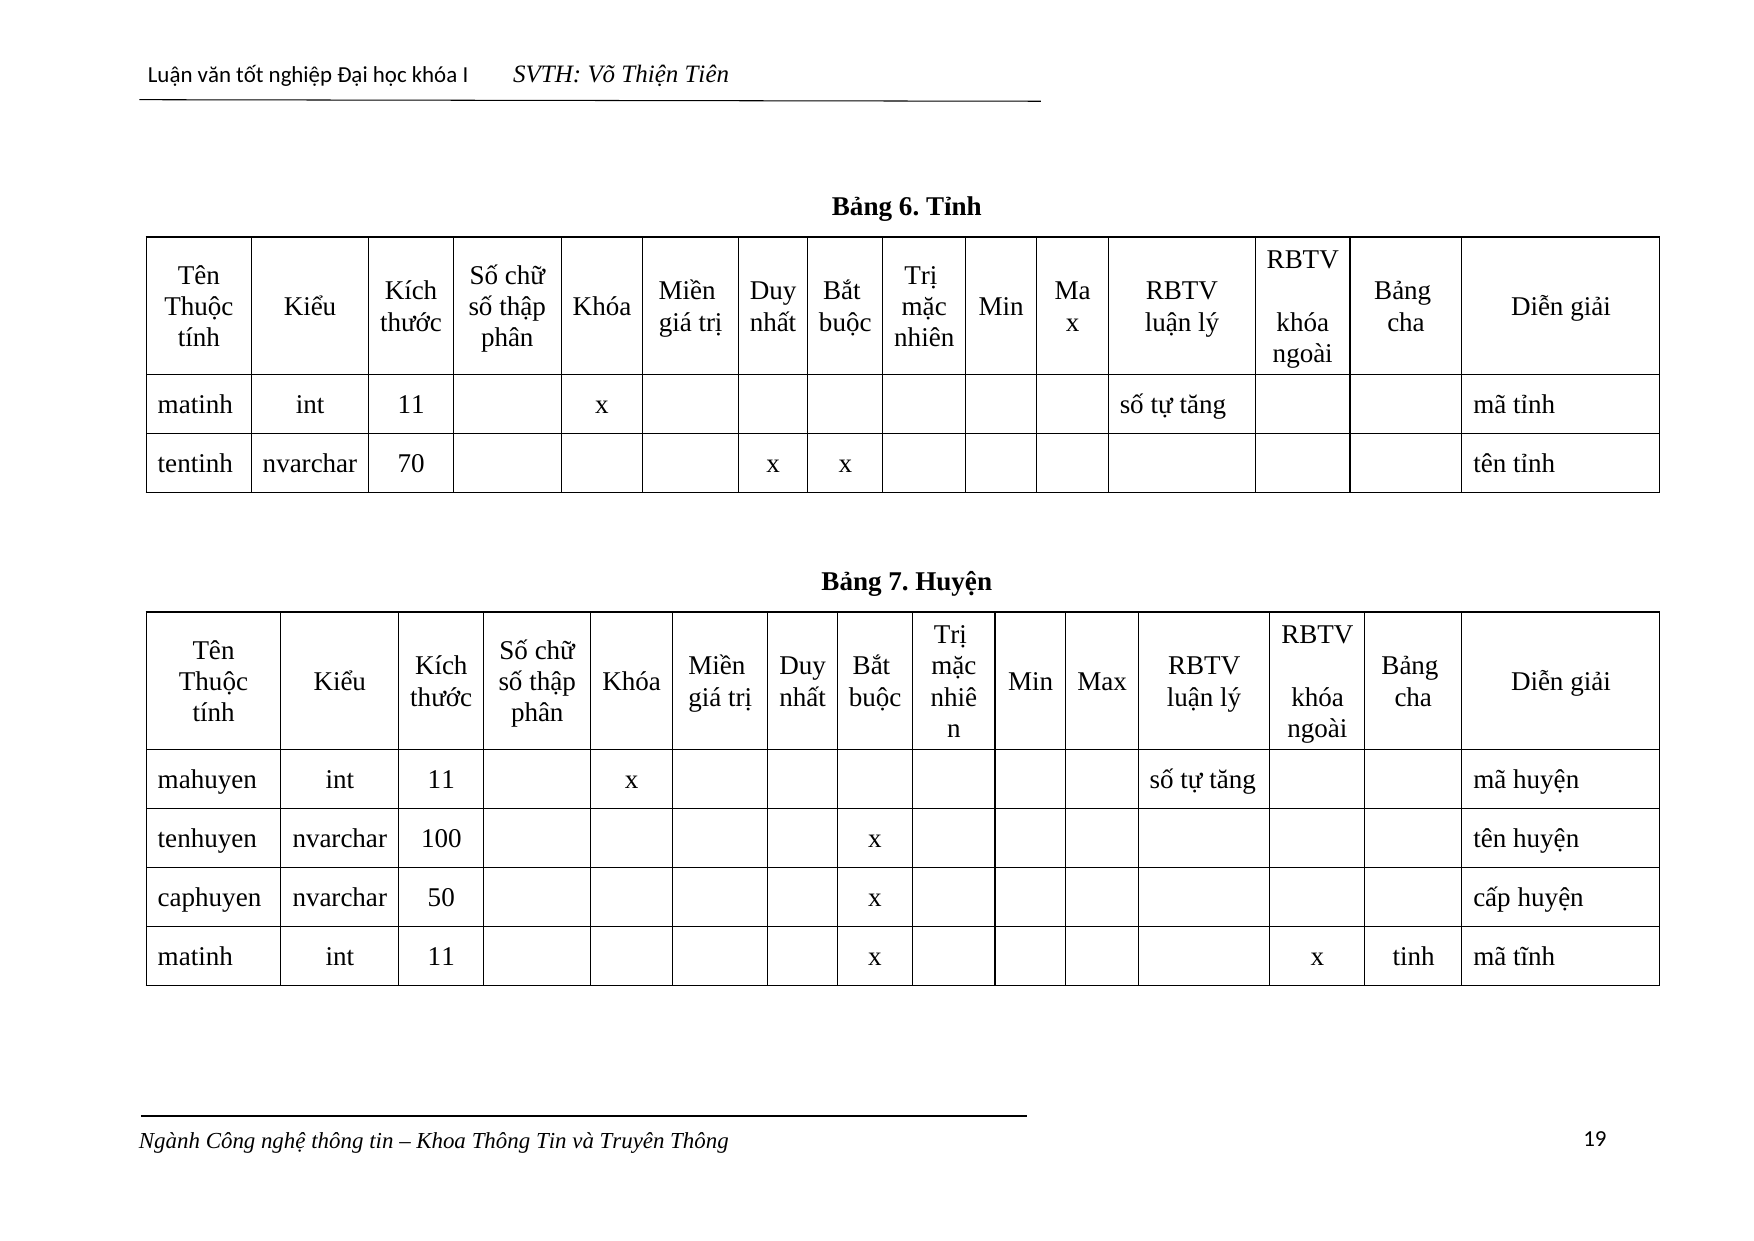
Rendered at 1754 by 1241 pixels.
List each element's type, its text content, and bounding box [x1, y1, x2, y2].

table_cell [1351, 375, 1461, 433]
table_cell tên huyện [1462, 809, 1659, 867]
table_header Số chữ số thập phân [484, 613, 590, 749]
table_cell [768, 927, 837, 985]
table_cell tenhuyen [147, 809, 280, 867]
table_cell matinh [147, 927, 280, 985]
table_cell [484, 809, 590, 867]
table_header Min [996, 613, 1065, 749]
table_header Số chữ số thập phân [454, 238, 561, 374]
table_cell mã huyện [1462, 750, 1659, 808]
table_cell 50 [399, 868, 483, 926]
table_header Kích thước [399, 613, 483, 749]
table_cell x [838, 868, 912, 926]
table_cell 11 [399, 927, 483, 985]
table_cell 100 [399, 809, 483, 867]
table_cell [739, 375, 807, 433]
table_cell x [591, 750, 672, 808]
table_cell [913, 750, 994, 808]
table_cell [996, 868, 1065, 926]
table_cell int [281, 927, 398, 985]
table_cell [913, 927, 994, 985]
table_cell tên tỉnh [1462, 434, 1659, 492]
table_cell [808, 375, 882, 433]
table_cell [1365, 809, 1461, 867]
table_cell x [562, 375, 642, 433]
table_header Bắt buộc [838, 613, 912, 749]
table_cell [673, 868, 767, 926]
table_cell [643, 434, 738, 492]
table_cell [1139, 927, 1269, 985]
table_cell [591, 809, 672, 867]
table_cell [996, 750, 1065, 808]
table_cell tinh [1365, 927, 1461, 985]
table_header Bảng cha [1351, 238, 1461, 374]
table_header Bảng cha [1365, 613, 1461, 749]
table_header RBTV luận lý [1109, 238, 1255, 374]
table_cell [591, 868, 672, 926]
table_header Miền giá trị [673, 613, 767, 749]
table_cell [1037, 375, 1108, 433]
table_header RBTV khóa ngoài [1256, 238, 1349, 374]
table_cell [1365, 868, 1461, 926]
table_cell x [1270, 927, 1364, 985]
table_cell [673, 809, 767, 867]
table_cell [562, 434, 642, 492]
table_header Tên Thuộc tính [147, 238, 251, 374]
table_cell [966, 434, 1036, 492]
table_cell [883, 375, 965, 433]
table_cell [1270, 868, 1364, 926]
text Bảng 6. Tỉnh [148, 190, 1606, 221]
table_cell nvarchar [252, 434, 368, 492]
table_cell matinh [147, 375, 251, 433]
table_header Khóa [562, 238, 642, 374]
table_cell [1365, 750, 1461, 808]
table_cell [1351, 434, 1461, 492]
table_cell [454, 375, 561, 433]
table_header Trị mặc nhiên [913, 613, 994, 749]
table_cell [591, 927, 672, 985]
table_cell [1066, 868, 1138, 926]
table_cell [996, 927, 1065, 985]
table_header Kiểu [252, 238, 368, 374]
table_cell [1066, 927, 1138, 985]
table_cell x [739, 434, 807, 492]
table_cell số tự tăng [1109, 375, 1255, 433]
text Bảng 7. Huyện [148, 565, 1606, 596]
table_cell [1109, 434, 1255, 492]
table_cell int [281, 750, 398, 808]
table_header Trị mặc nhiên [883, 238, 965, 374]
table_cell [643, 375, 738, 433]
table_cell [1066, 809, 1138, 867]
table_cell [768, 868, 837, 926]
table_cell x [838, 927, 912, 985]
table_cell tentinh [147, 434, 251, 492]
table_header Duy nhất [739, 238, 807, 374]
table_cell mã tĩnh [1462, 927, 1659, 985]
table_cell [1256, 434, 1349, 492]
table_header Kiểu [281, 613, 398, 749]
table_cell [1139, 809, 1269, 867]
table_cell [768, 750, 837, 808]
table_cell [913, 868, 994, 926]
table_cell x [808, 434, 882, 492]
table_cell x [838, 809, 912, 867]
table_cell [883, 434, 965, 492]
table_cell [1270, 809, 1364, 867]
table_cell cấp huyện [1462, 868, 1659, 926]
table_cell [768, 809, 837, 867]
table_cell [966, 375, 1036, 433]
table_cell 11 [399, 750, 483, 808]
table_cell [673, 750, 767, 808]
table_cell 11 [369, 375, 453, 433]
table_cell mahuyen [147, 750, 280, 808]
table_cell [1270, 750, 1364, 808]
table_header Min [966, 238, 1036, 374]
table_header RBTV khóa ngoài [1270, 613, 1364, 749]
table_cell [484, 927, 590, 985]
table_header Diễn giải [1462, 238, 1659, 374]
table_header Khóa [591, 613, 672, 749]
table_header Max [1037, 238, 1108, 374]
table_cell [1066, 750, 1138, 808]
table_cell [838, 750, 912, 808]
table_cell [484, 868, 590, 926]
table_cell [484, 750, 590, 808]
table_cell nvarchar [281, 809, 398, 867]
table_header Max [1066, 613, 1138, 749]
table_cell mã tỉnh [1462, 375, 1659, 433]
table_cell nvarchar [281, 868, 398, 926]
table_header Miền giá trị [643, 238, 738, 374]
table_cell [454, 434, 561, 492]
table_header Diễn giải [1462, 613, 1659, 749]
table_header Kích thước [369, 238, 453, 374]
table_cell [996, 809, 1065, 867]
table_cell caphuyen [147, 868, 280, 926]
table_cell [673, 927, 767, 985]
table_cell [1037, 434, 1108, 492]
table_cell 70 [369, 434, 453, 492]
table_header RBTV luận lý [1139, 613, 1269, 749]
table_cell [913, 809, 994, 867]
table_cell số tự tăng [1139, 750, 1269, 808]
table_header Duy nhất [768, 613, 837, 749]
table_header Tên Thuộc tính [147, 613, 280, 749]
table_cell [1256, 375, 1349, 433]
table_cell int [252, 375, 368, 433]
table_cell [1139, 868, 1269, 926]
table_header Bắt buộc [808, 238, 882, 374]
